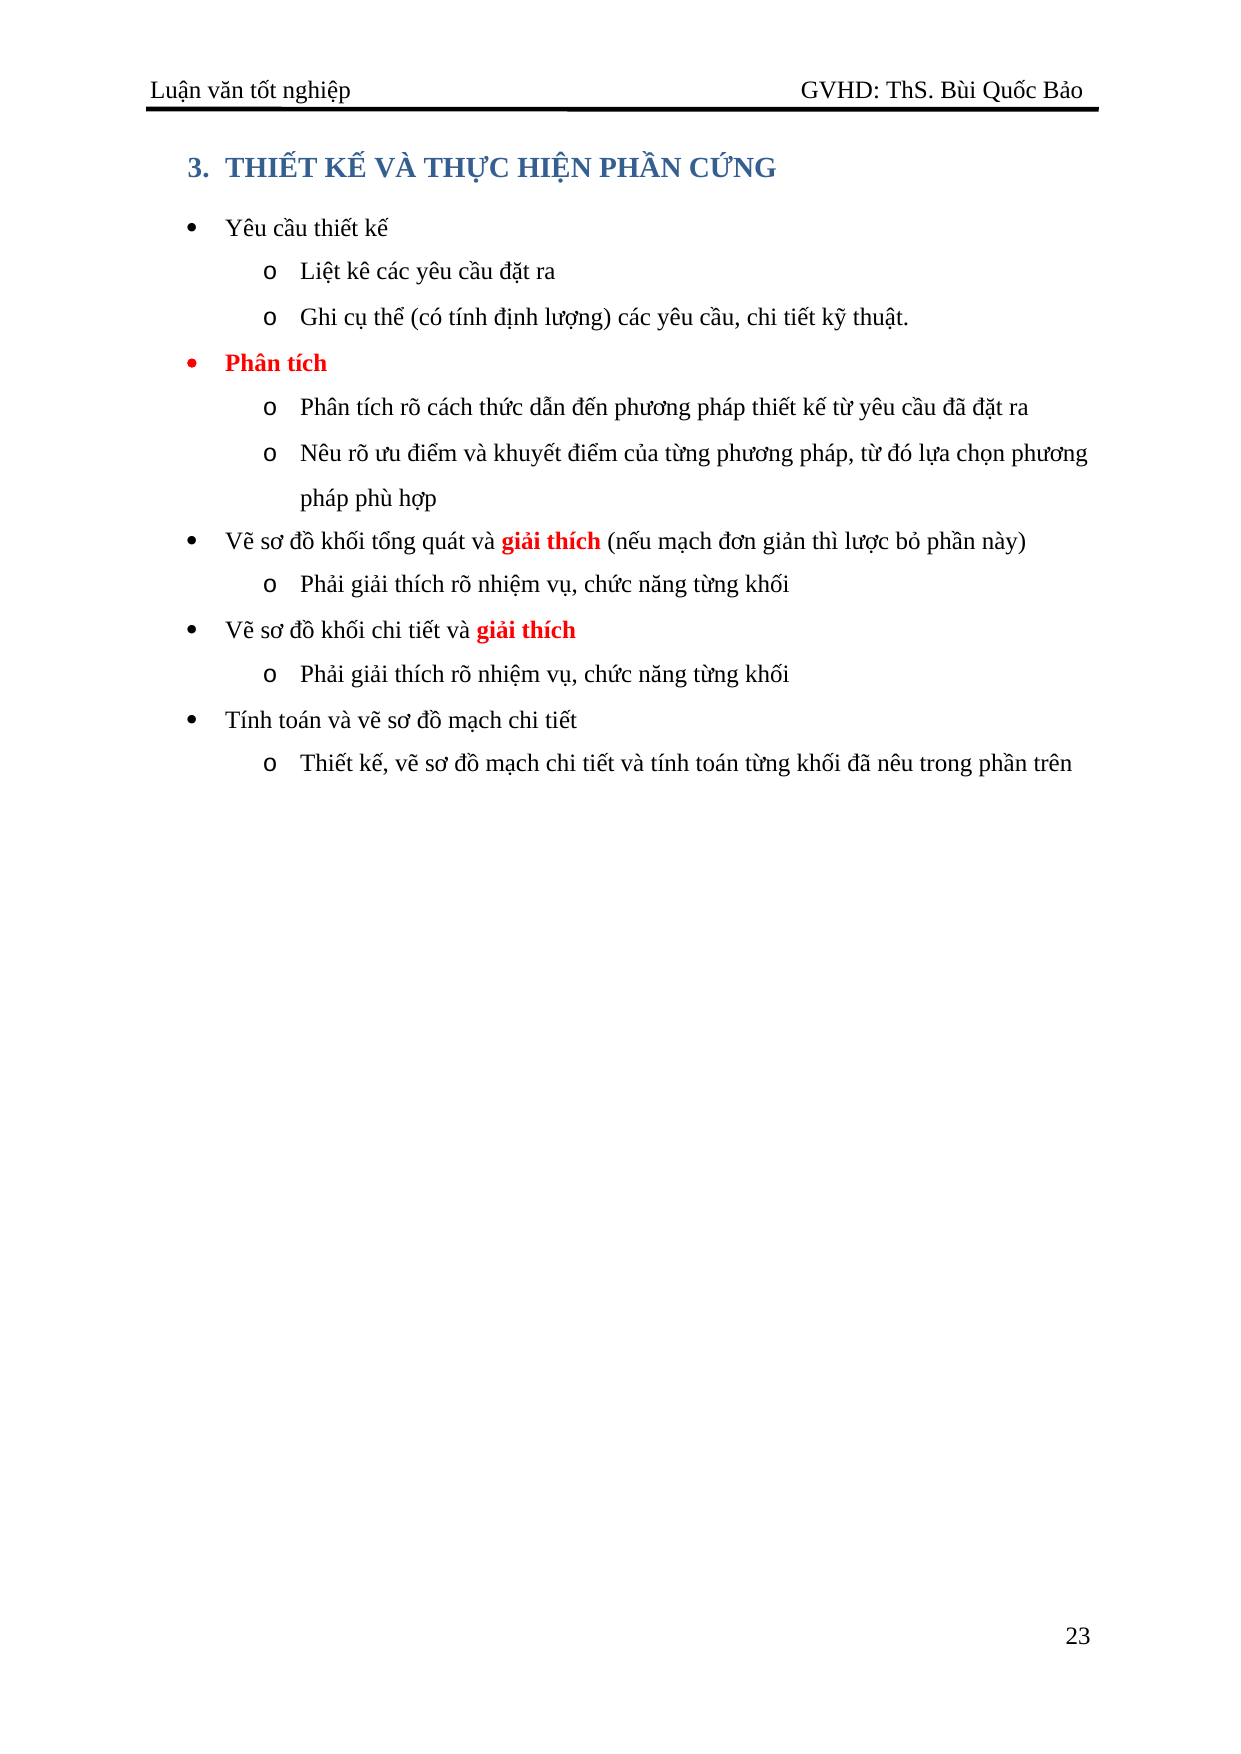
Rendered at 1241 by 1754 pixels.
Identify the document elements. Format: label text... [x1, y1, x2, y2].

list Yêu cầu thiết kế [187, 213, 1090, 242]
list Vẽ sơ đồ khối tổng quát và giải thích (nếu mạch đơn giản thì lược bỏ phần này) [187, 526, 1090, 555]
list Ghi cụ thể (có tính định lượng) các yêu cầu, chi tiết kỹ thuật. [262, 302, 1090, 333]
list Liệt kê các yêu cầu đặt ra [262, 256, 1090, 287]
list Phải giải thích rõ nhiệm vụ, chức năng từng khối [262, 569, 1090, 600]
subtitle THIẾT KẾ VÀ THỰC HIỆN PHẦN CỨNG [187, 150, 1090, 183]
list Vẽ sơ đồ khối chi tiết và giải thích [187, 616, 1090, 644]
list Phải giải thích rõ nhiệm vụ, chức năng từng khối [262, 659, 1090, 689]
list Phân tích [187, 348, 1090, 377]
list Nêu rõ ưu điểm và khuyết điểm của từng phương pháp, từ đó lựa chọn phương pháp phù hợp [262, 438, 1090, 512]
list Tính toán và vẽ sơ đồ mạch chi tiết [187, 705, 1090, 734]
list Phân tích rõ cách thức dẫn đến phương pháp thiết kế từ yêu cầu đã đặt ra [262, 392, 1090, 422]
list Thiết kế, vẽ sơ đồ mạch chi tiết và tính toán từng khối đã nêu trong phần trên [262, 748, 1090, 779]
